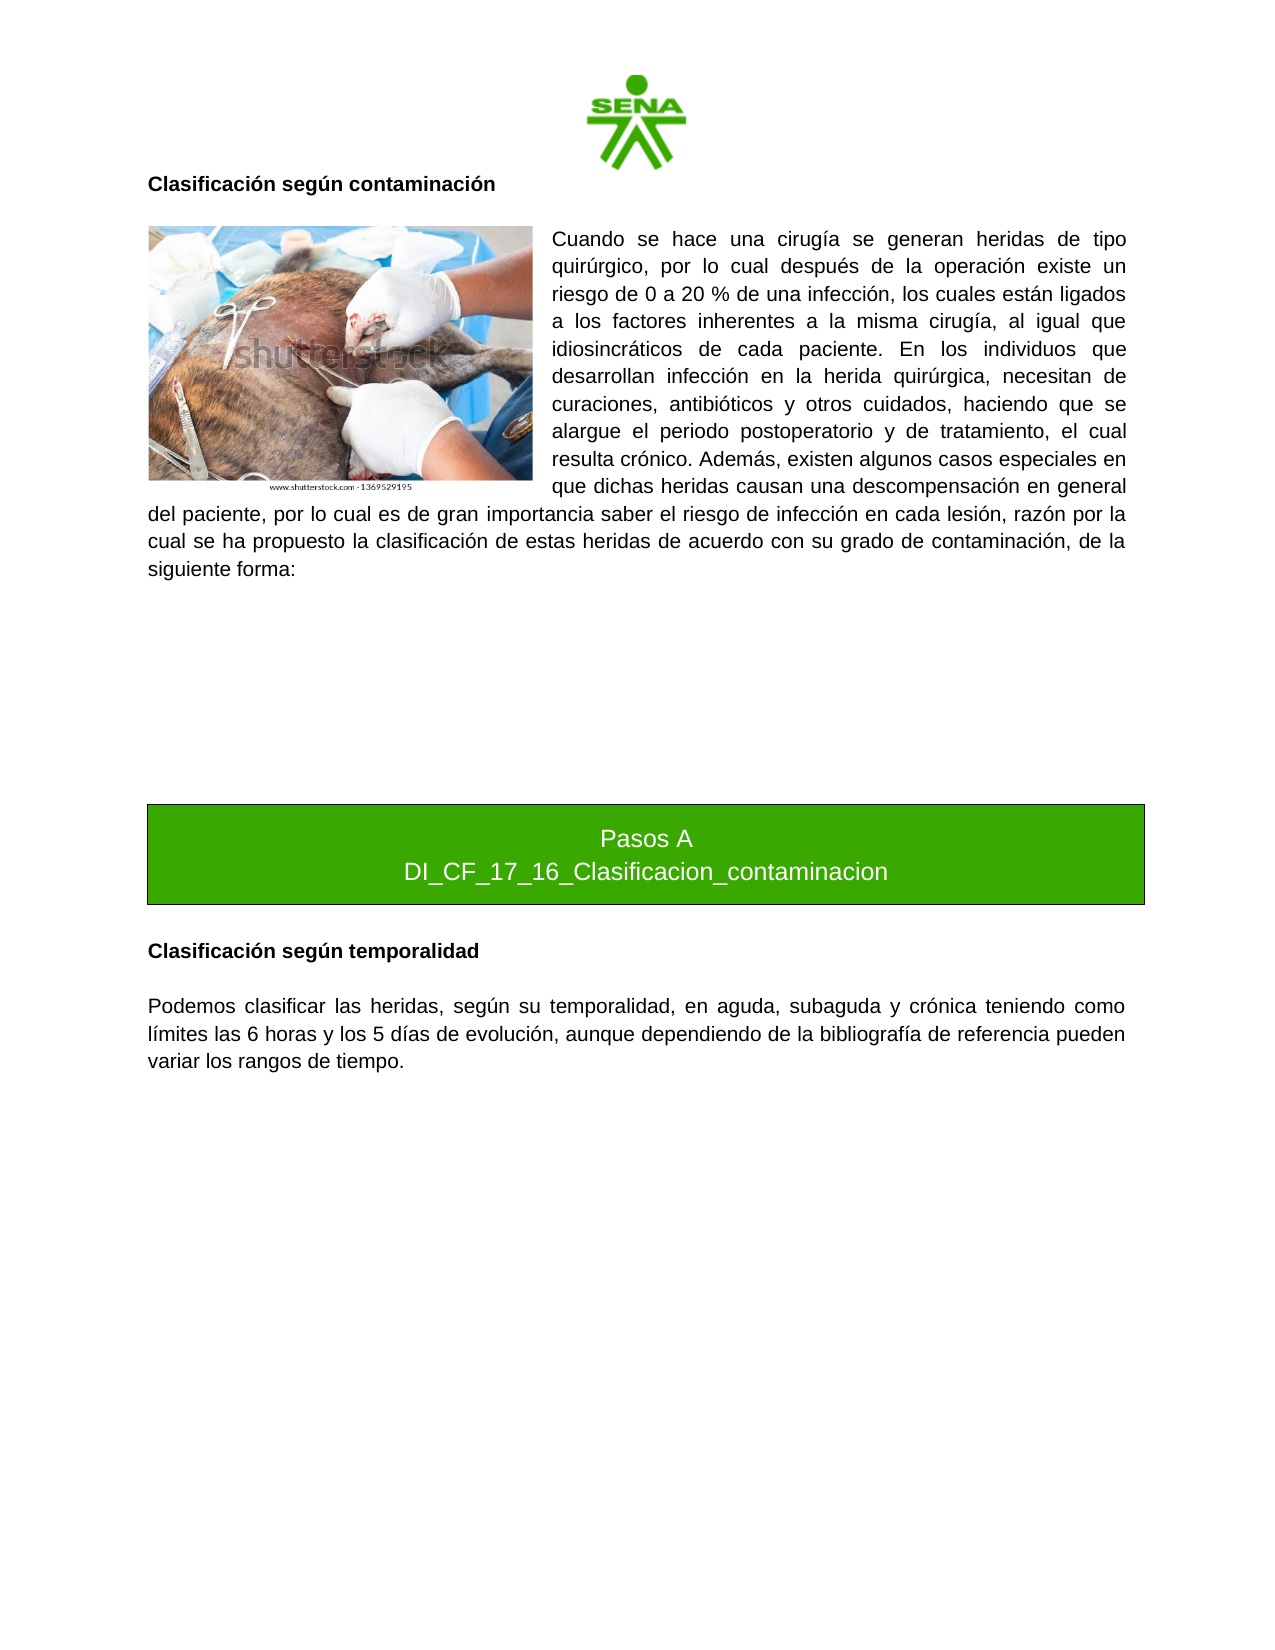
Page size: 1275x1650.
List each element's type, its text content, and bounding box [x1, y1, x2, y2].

picture [585, 75, 690, 172]
text Clasificación según temporalidad [148, 939, 1127, 963]
text Clasificación según contaminación [148, 172, 1127, 196]
text Podemos clasificar las heridas, según su temporalidad, en aguda, subaguda y crónica teniendo como límites las 6 horas y los 5 días de evolución, aunque dependiendo de la bibliografía de referencia pueden variar los rangos de tiempo. [148, 994, 1127, 1073]
picture [148, 226, 533, 493]
